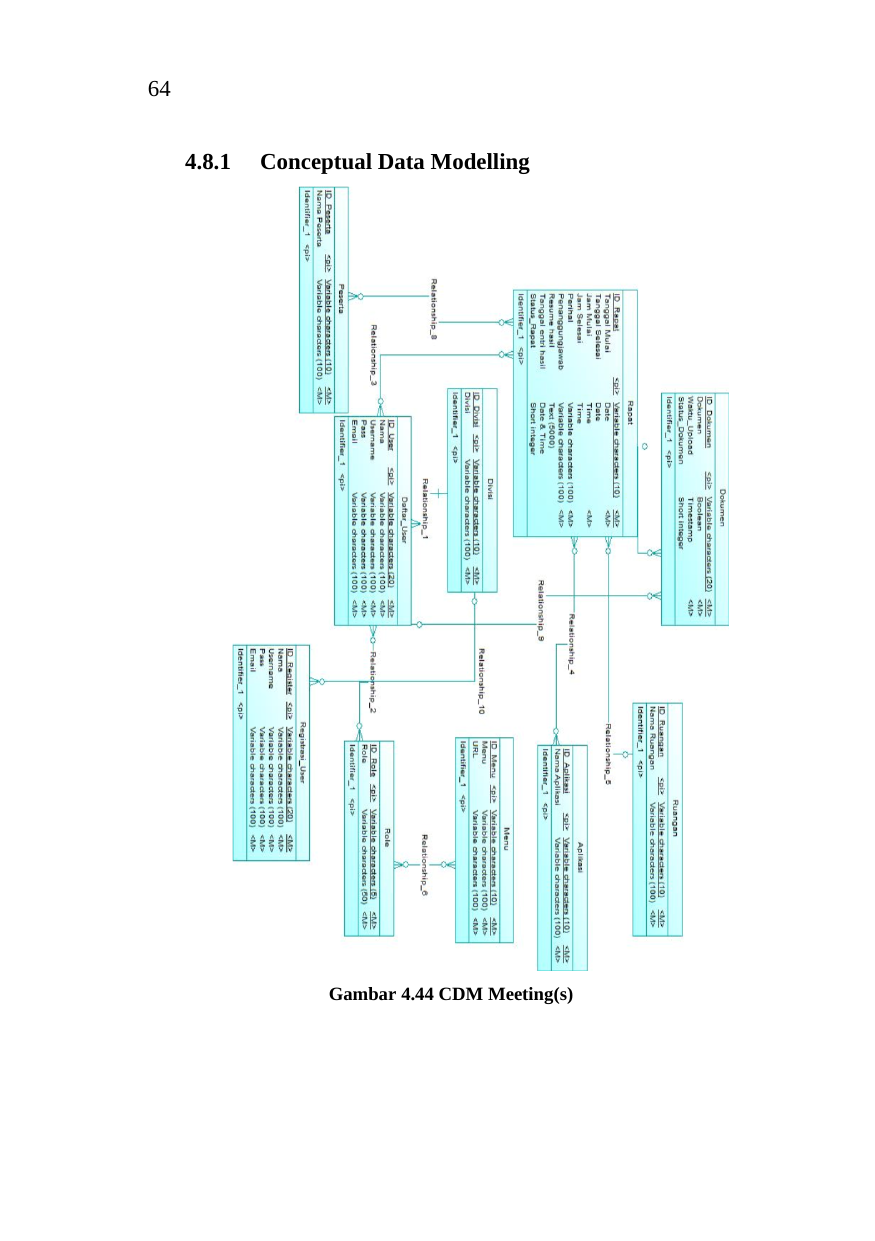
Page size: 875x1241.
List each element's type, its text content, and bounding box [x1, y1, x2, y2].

picture [233, 188, 729, 971]
subtitle Conceptual Data Modelling [185, 148, 756, 174]
